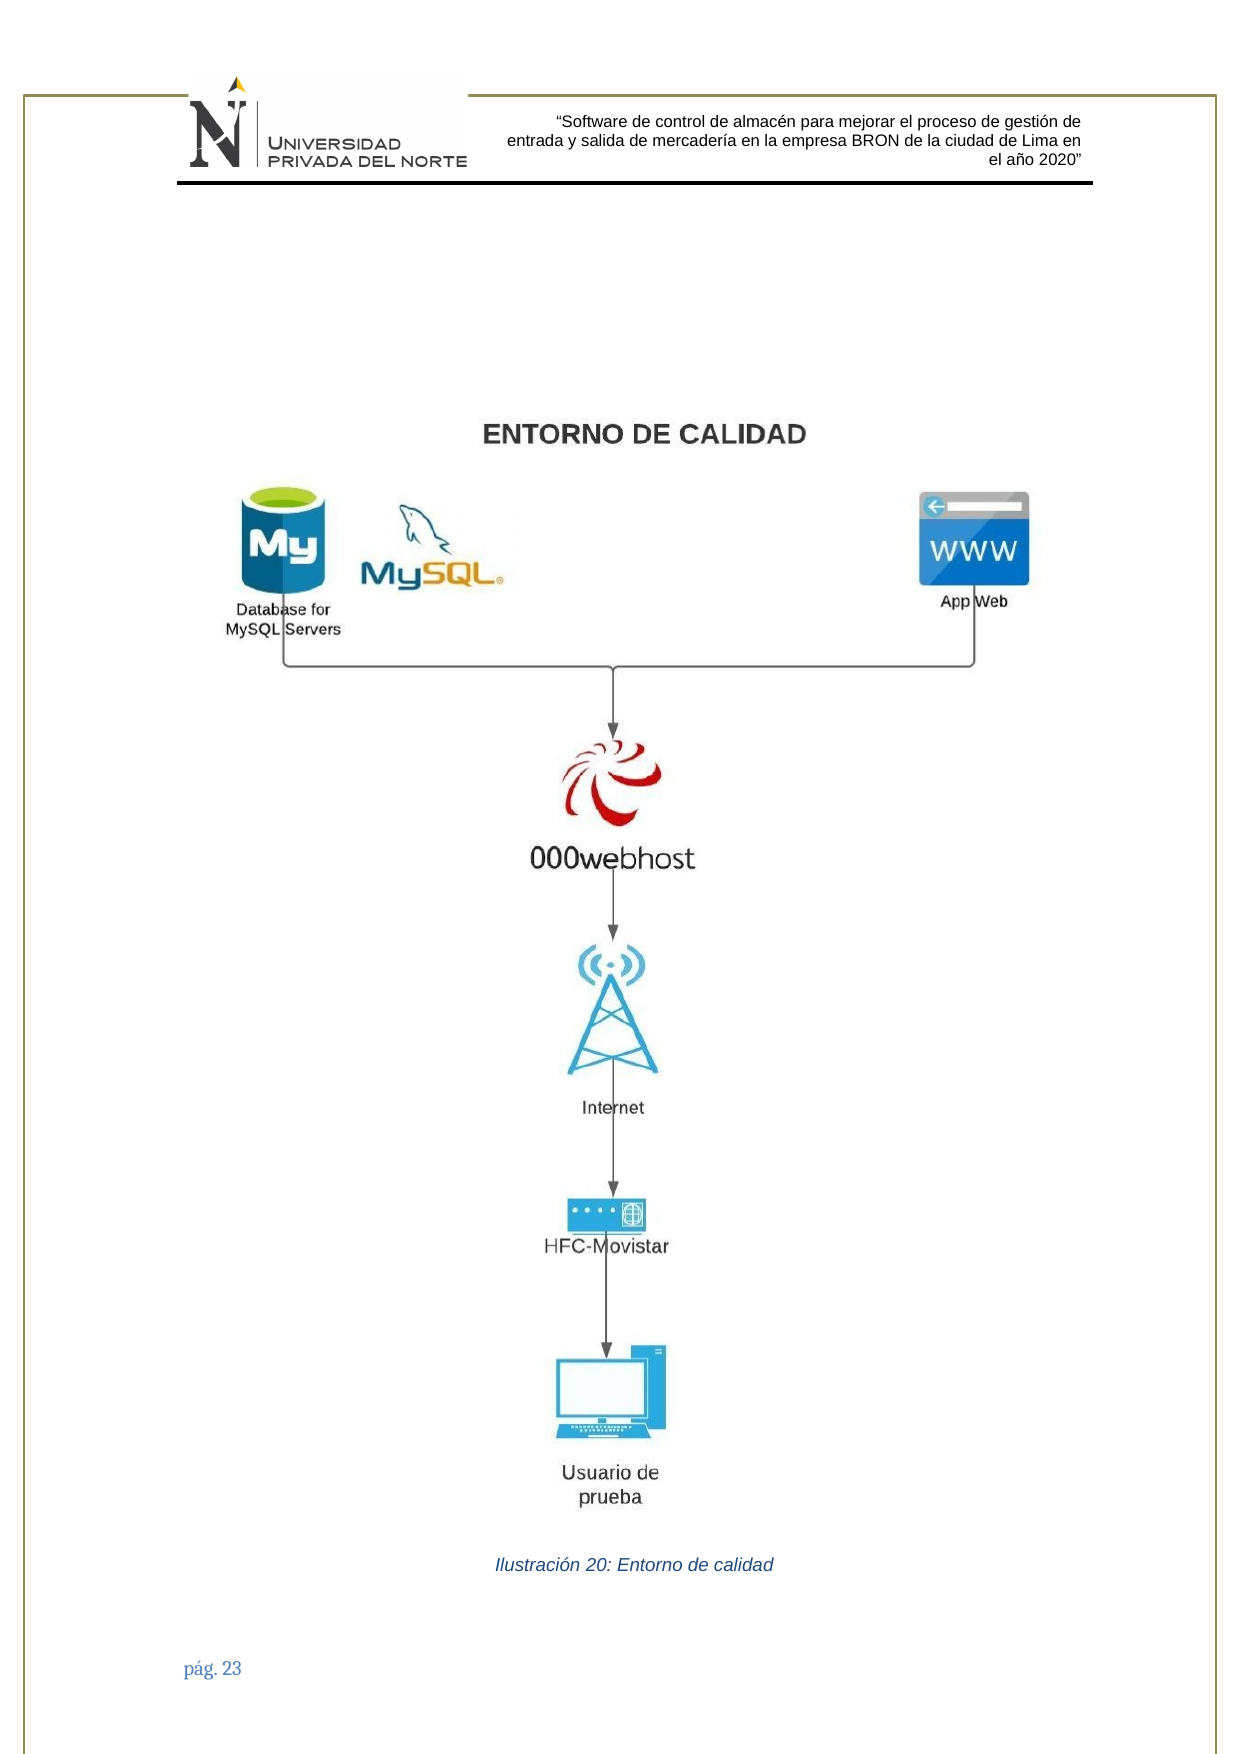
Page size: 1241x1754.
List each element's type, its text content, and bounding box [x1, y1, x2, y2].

text Ilustración 21: Entorno de calidad [177, 1554, 1092, 1576]
picture [188, 73, 469, 169]
picture [177, 373, 1093, 1548]
